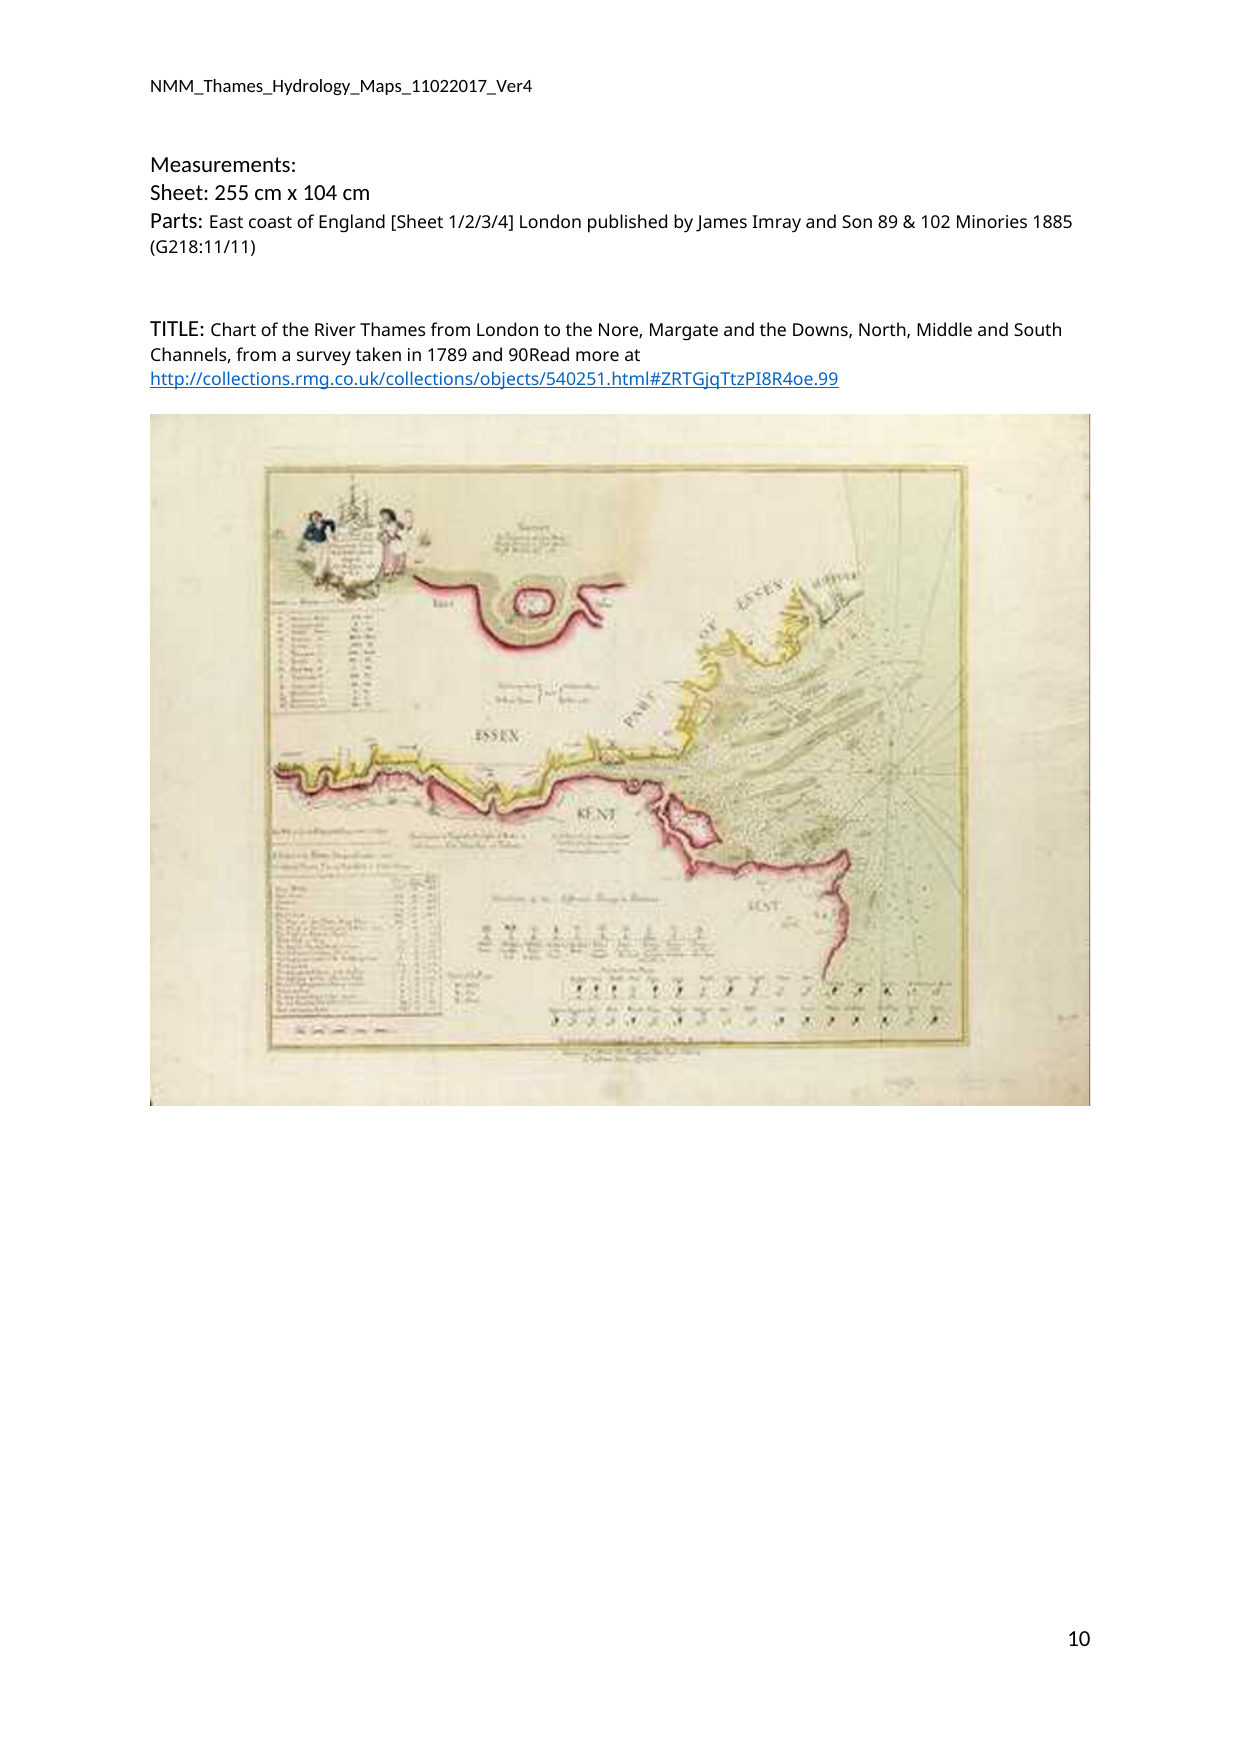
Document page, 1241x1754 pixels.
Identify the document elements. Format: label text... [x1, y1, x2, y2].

text Measurements: Sheet: 255 cm x 104 cm [150, 150, 1090, 206]
picture [150, 414, 1091, 1106]
text TITLE: Chart of the River Thames from London to the Nore, Margate and the Downs, North, Middle and South Channels, from a survey taken in 1789 and 90Read more at http://collections.rmg.co.uk/collections/objects/540251.html#ZRTGjqTtzPI8R4oe.99 [150, 314, 1090, 391]
text Parts: East coast of England [Sheet 1/2/3/4] London published by James Imray and Son 89 & 102 Minories 1885 (G218:11/11) [150, 206, 1090, 286]
